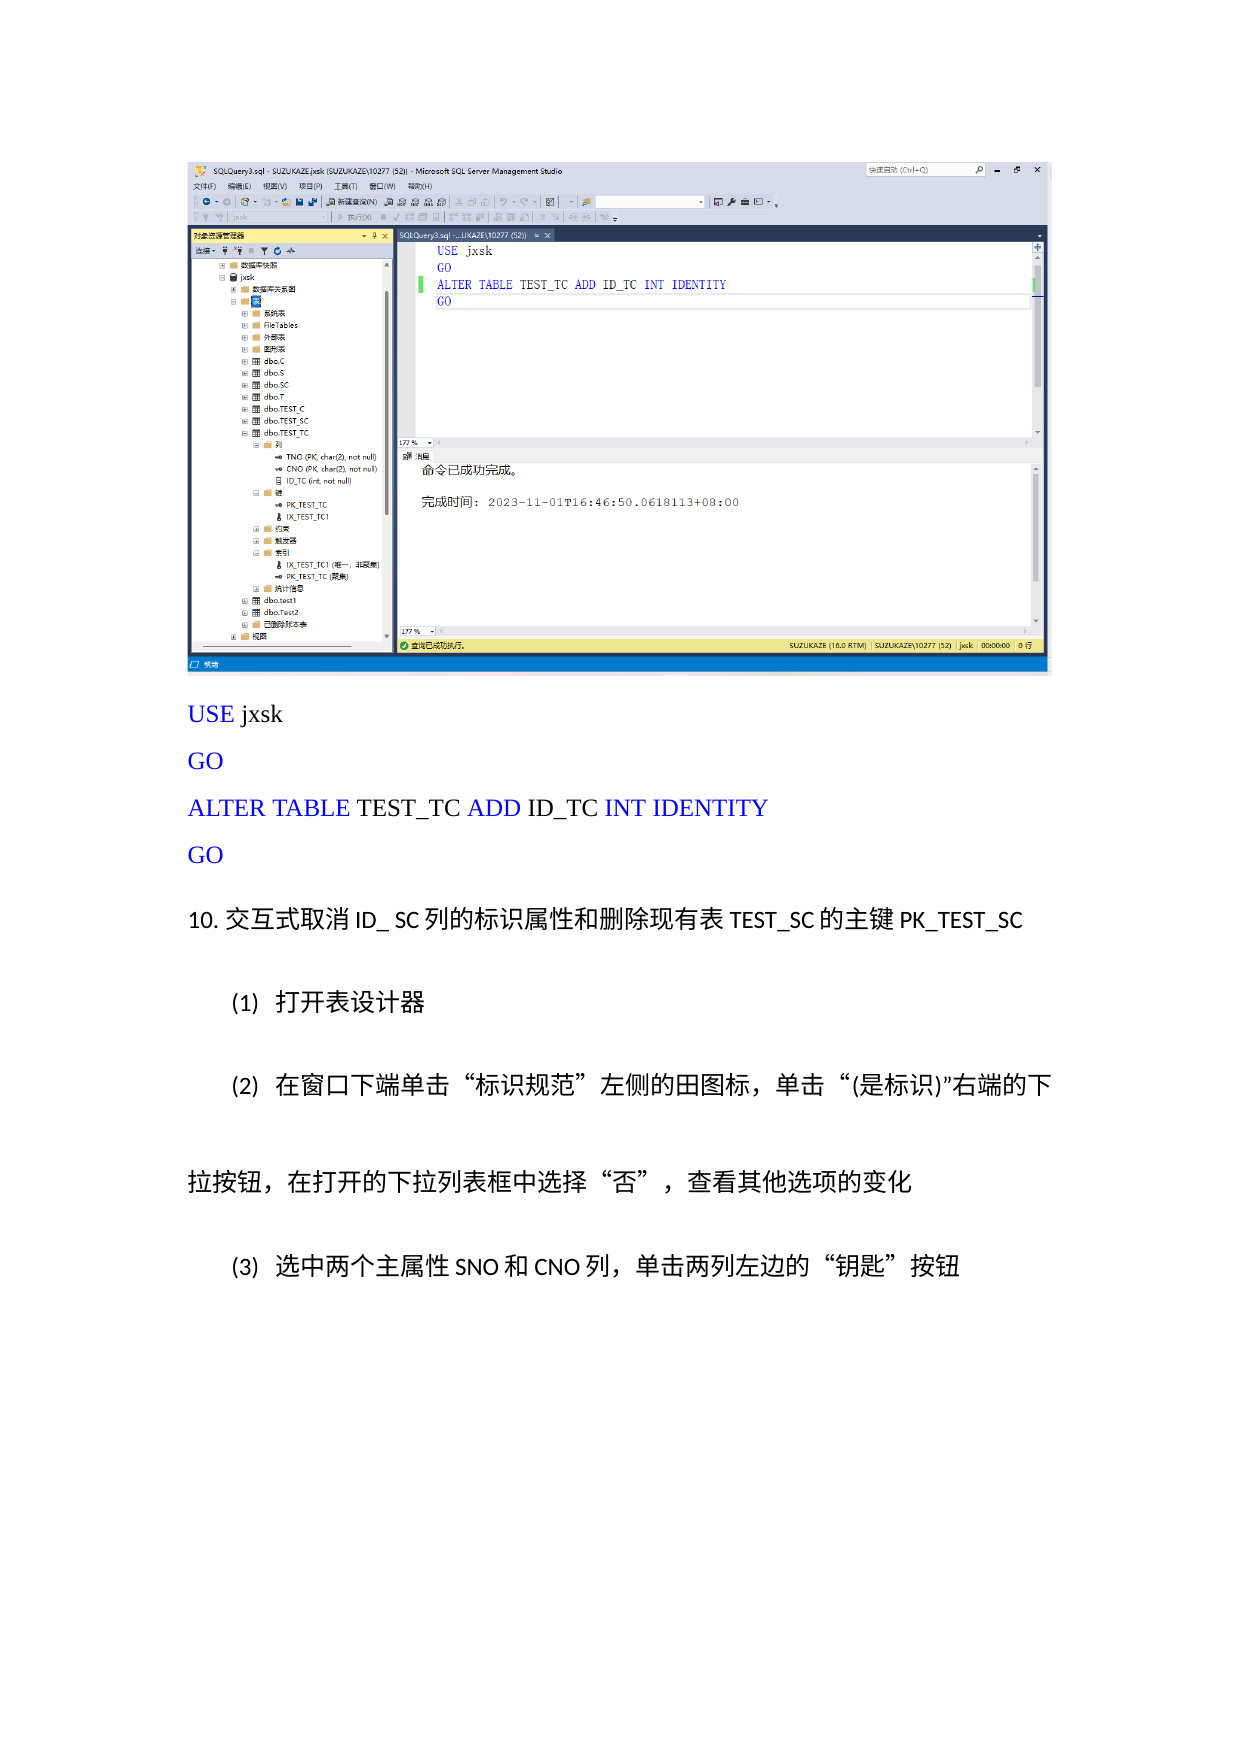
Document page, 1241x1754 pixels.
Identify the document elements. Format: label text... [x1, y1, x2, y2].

text ALTER TABLE TEST_TC ADD ID_TC INT IDENTITY [187, 791, 1053, 823]
list 交互式取消ID_ SC列的标识属性和删除现有表TEST_SC的主键PK_TEST_SC [187, 885, 1053, 950]
text GO [187, 744, 1053, 777]
list GO [187, 838, 1053, 870]
list 在窗口下端单击“标识规范”左侧的田图标，单击“(是标识)”右端的下拉按钮，在打开的下拉列表框中选择“否”，查看其他选项的变化 [187, 1051, 1053, 1213]
text USE jxsk [187, 697, 1053, 730]
list 打开表设计器 [231, 968, 1053, 1033]
picture [187, 162, 1052, 676]
list 选中两个主属性SNO和CNO列，单击两列左边的“钥匙”按钮 [231, 1232, 1053, 1297]
